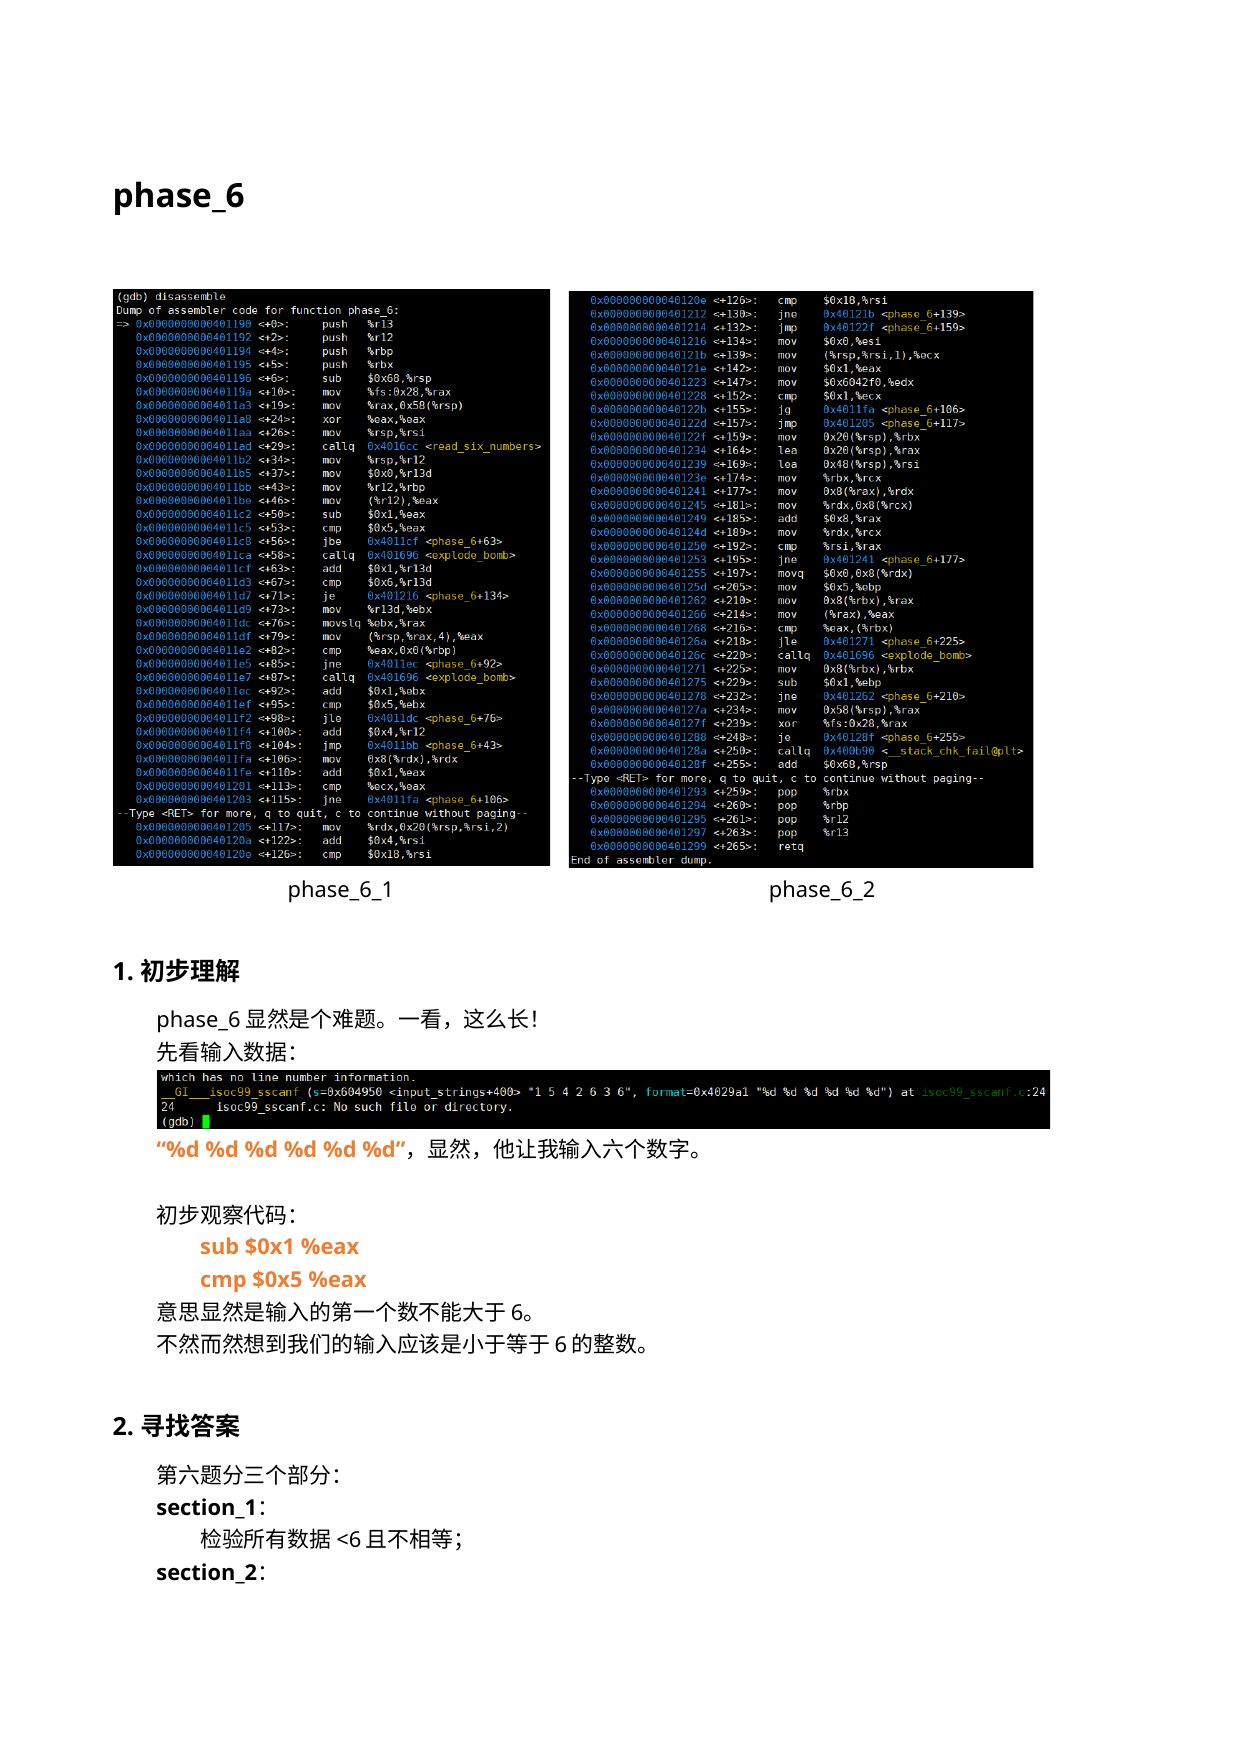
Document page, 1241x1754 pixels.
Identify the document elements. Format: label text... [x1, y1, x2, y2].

text phase_6_1 phase_6_2 [112, 872, 1128, 905]
picture [112, 289, 550, 866]
picture [156, 1070, 1051, 1129]
text cmp $0x5 %eax [112, 1262, 1128, 1295]
text 先看输入数据： [112, 1035, 1128, 1067]
text section_2： [112, 1555, 1128, 1587]
text 不然而然想到我们的输入应该是小于等于6的整数。 [112, 1327, 1128, 1360]
text 检验所有数据 <6且不相等； [112, 1522, 1128, 1555]
text section_1： [112, 1490, 1128, 1522]
text “%d %d %d %d %d %d”，显然，他让我输入六个数字。 [112, 1132, 1128, 1165]
subtitle phase_6 [112, 162, 1128, 227]
picture [568, 291, 1034, 868]
text sub $0x1 %eax [112, 1230, 1128, 1262]
text 2. 寻找答案 [112, 1392, 1128, 1457]
text 意思显然是输入的第一个数不能大于6。 [112, 1295, 1128, 1327]
text 第六题分三个部分： [112, 1457, 1128, 1490]
text phase_6显然是个难题。一看，这么长！ [112, 1002, 1128, 1035]
text 1. 初步理解 [112, 937, 1128, 1002]
text 初步观察代码： [112, 1197, 1128, 1230]
